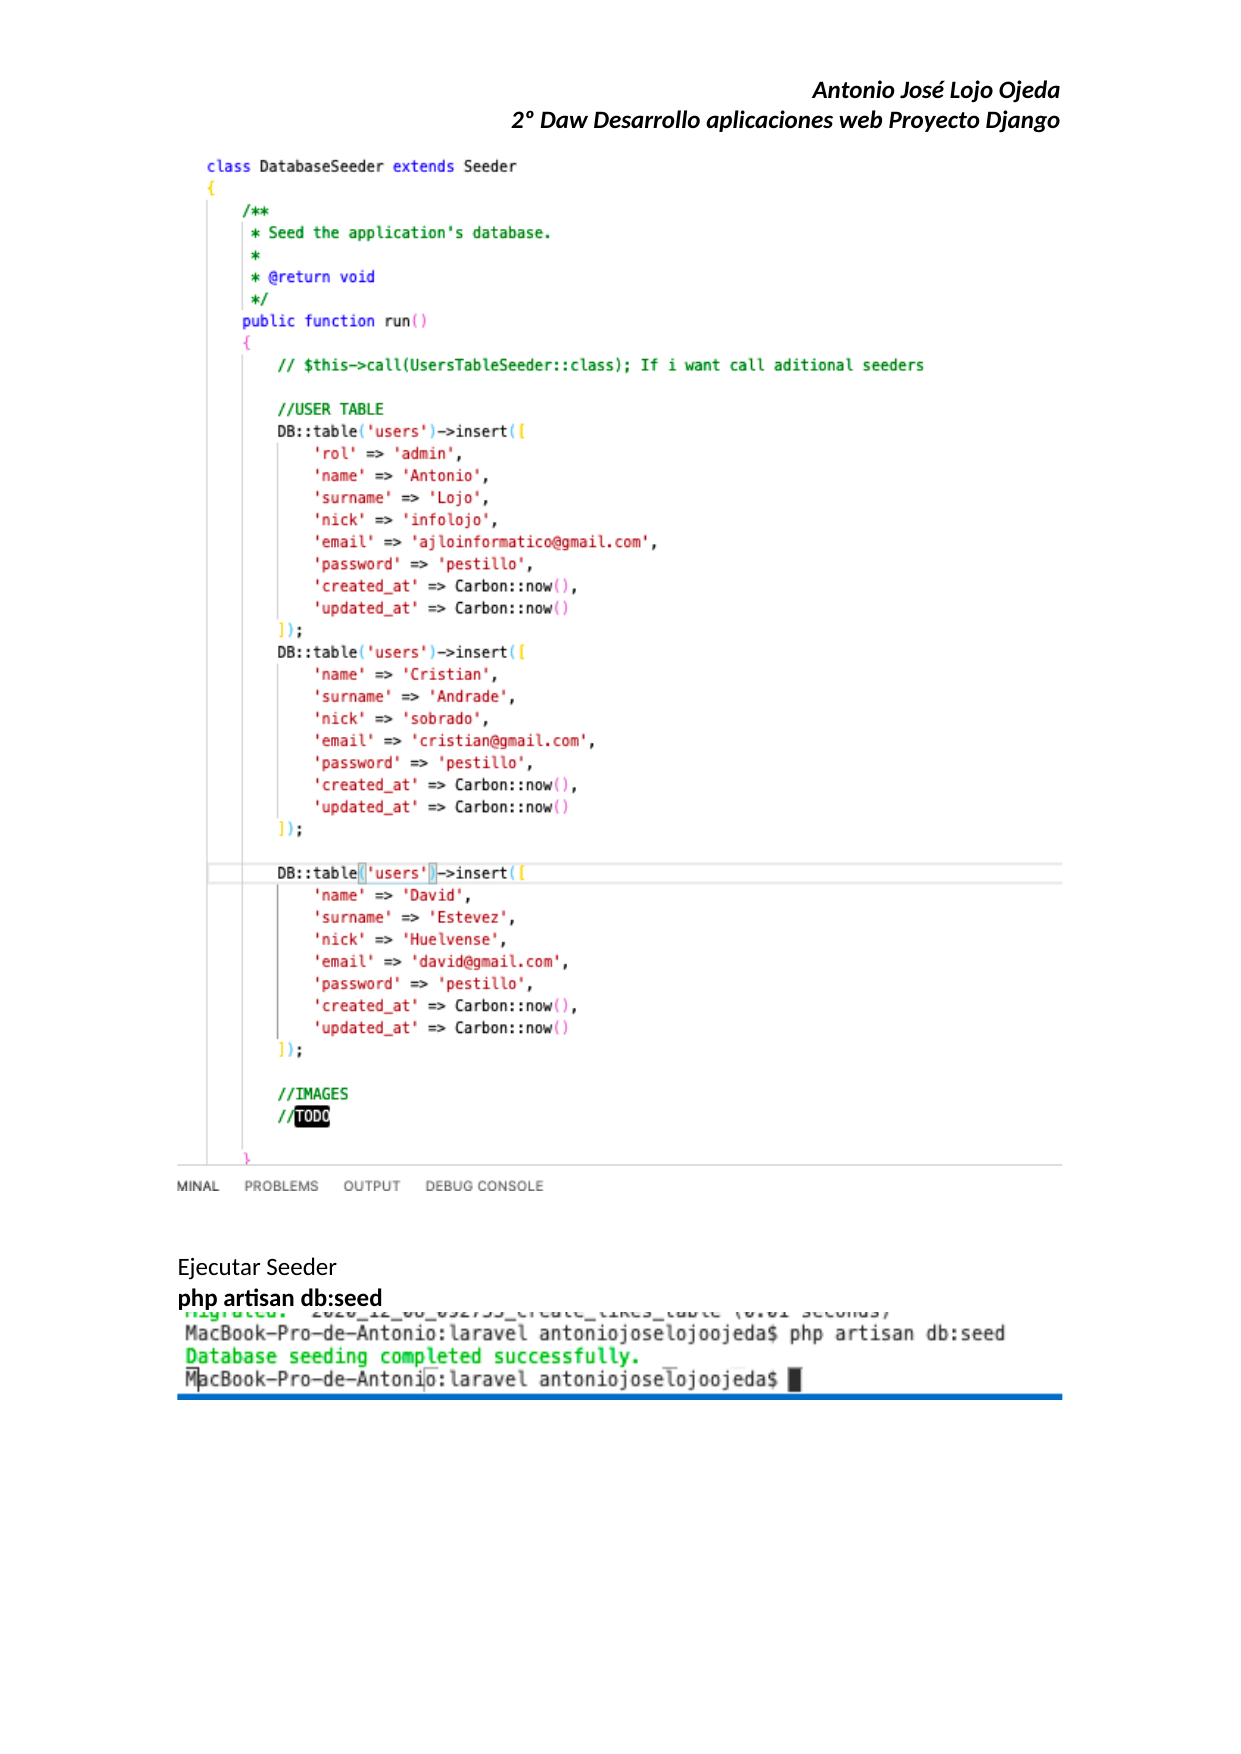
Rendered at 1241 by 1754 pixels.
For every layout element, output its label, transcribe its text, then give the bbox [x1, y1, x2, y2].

text php artisan db:seed [177, 1282, 1063, 1312]
text Ejecutar Seeder [177, 1251, 1063, 1282]
picture [177, 1312, 1063, 1400]
picture [177, 147, 1063, 1191]
